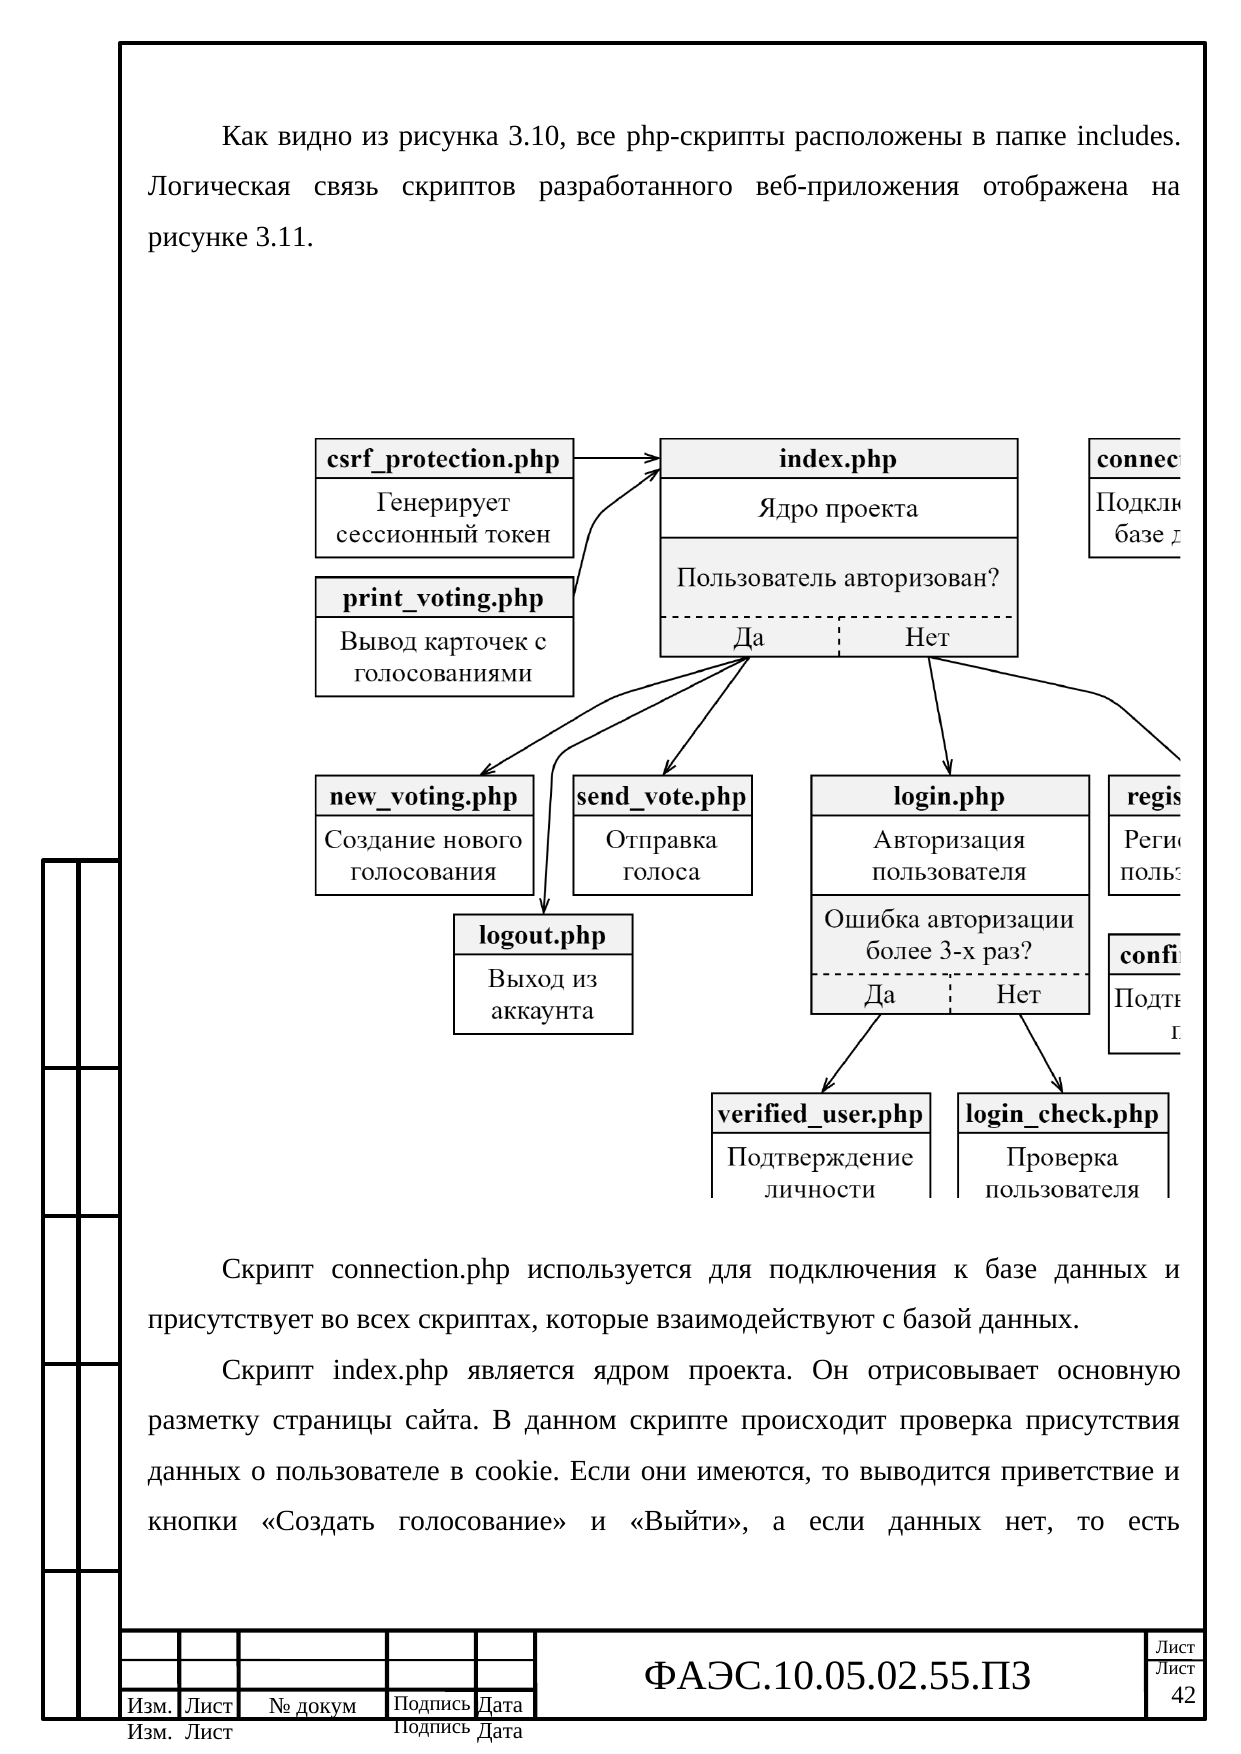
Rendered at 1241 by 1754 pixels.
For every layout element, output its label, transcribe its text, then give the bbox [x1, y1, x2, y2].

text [148, 1352, 1181, 1536]
text Скрипт connection.php используется для подключения к базе данных и присутствует во всех скриптах, которые взаимодействуют с базой данных. [148, 1251, 1181, 1335]
text Как видно из рисунка 3.10, все php-скрипты расположены в папке includes. Логическая связь скриптов разработанного веб-приложения отображена на рисунке 3.11. [148, 118, 1181, 252]
